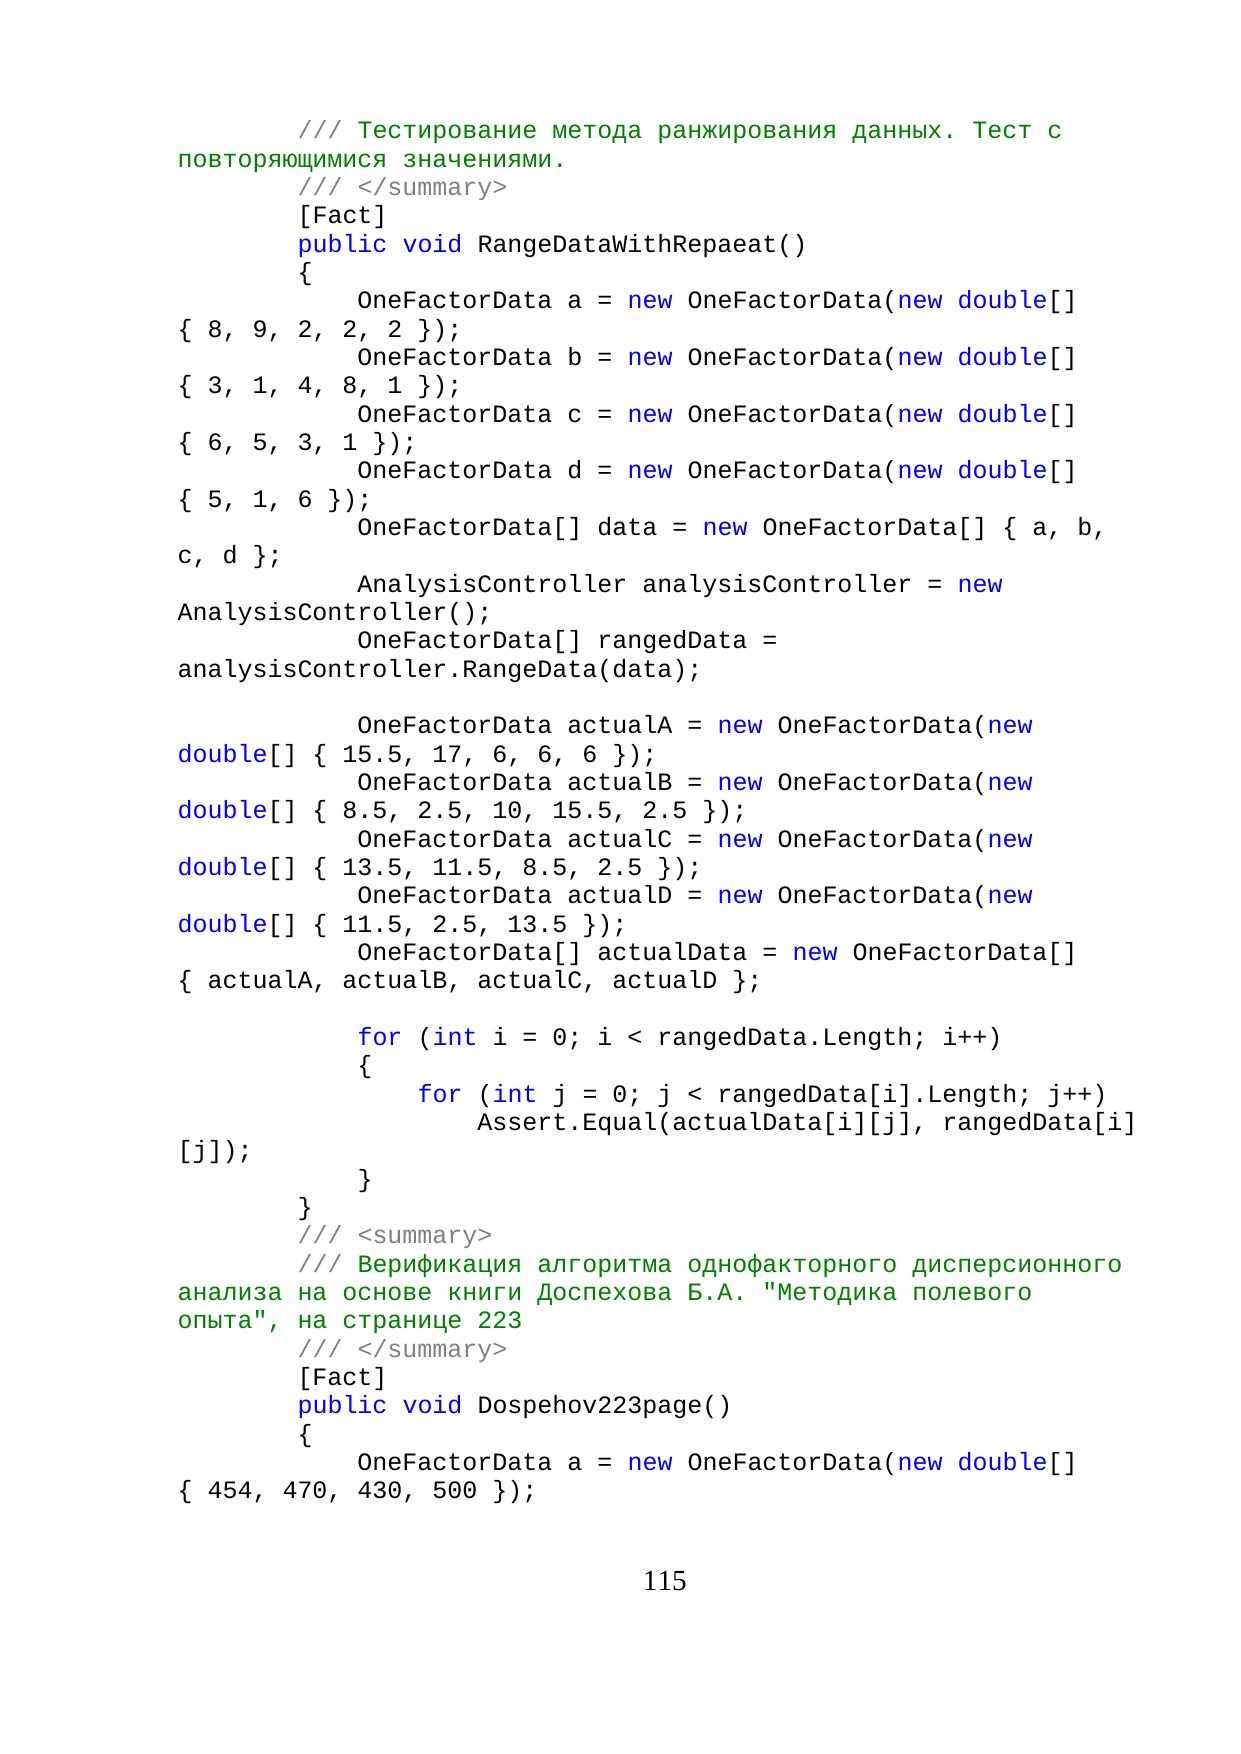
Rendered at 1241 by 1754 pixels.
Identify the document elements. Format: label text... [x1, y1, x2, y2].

text [Fact] [177, 1365, 1152, 1393]
text public void Dospehov223page() [177, 1393, 1152, 1421]
text OneFactorData a = new OneFactorData(new double[] { 454, 470, 430, 500 }); [177, 1450, 1152, 1506]
text /// Тестирование метода ранжирования данных. Тест с повторяющимися значениями. [177, 118, 1152, 175]
text } [177, 1166, 1152, 1195]
text { [177, 1421, 1152, 1450]
text for (int j = 0; j < rangedData[i].Length; j++) [177, 1081, 1152, 1110]
text /// </summary> [177, 175, 1152, 203]
text OneFactorData d = new OneFactorData(new double[] { 5, 1, 6 }); [177, 458, 1152, 515]
text public void RangeDataWithRepaeat() [177, 231, 1152, 260]
text OneFactorData actualA = new OneFactorData(new double[] { 15.5, 17, 6, 6, 6 }); [177, 713, 1152, 770]
text OneFactorData[] data = new OneFactorData[] { a, b, c, d }; [177, 515, 1152, 571]
text { [177, 260, 1152, 288]
text [Fact] [177, 203, 1152, 231]
text OneFactorData actualB = new OneFactorData(new double[] { 8.5, 2.5, 10, 15.5, 2.5 }); [177, 770, 1152, 826]
text /// Верификация алгоритма однофакторного дисперсионного анализа на основе книги Доспехова Б.А. "Методика полевого опыта", на странице 223 [177, 1251, 1152, 1336]
text OneFactorData[] actualData = new OneFactorData[] { actualA, actualB, actualC, actualD }; [177, 940, 1152, 996]
text OneFactorData c = new OneFactorData(new double[] { 6, 5, 3, 1 }); [177, 401, 1152, 458]
text AnalysisController analysisController = new AnalysisController(); [177, 571, 1152, 628]
text Assert.Equal(actualData[i][j], rangedData[i][j]); [177, 1110, 1152, 1166]
text OneFactorData a = new OneFactorData(new double[] { 8, 9, 2, 2, 2 }); [177, 288, 1152, 345]
text OneFactorData actualC = new OneFactorData(new double[] { 13.5, 11.5, 8.5, 2.5 }); [177, 826, 1152, 883]
text OneFactorData b = new OneFactorData(new double[] { 3, 1, 4, 8, 1 }); [177, 345, 1152, 401]
text OneFactorData[] rangedData = analysisController.RangeData(data); [177, 628, 1152, 685]
text /// </summary> [177, 1336, 1152, 1365]
text for (int i = 0; i < rangedData.Length; i++) [177, 1025, 1152, 1053]
text /// <summary> [177, 1223, 1152, 1251]
text { [177, 1053, 1152, 1081]
text } [177, 1195, 1152, 1223]
text OneFactorData actualD = new OneFactorData(new double[] { 11.5, 2.5, 13.5 }); [177, 883, 1152, 940]
